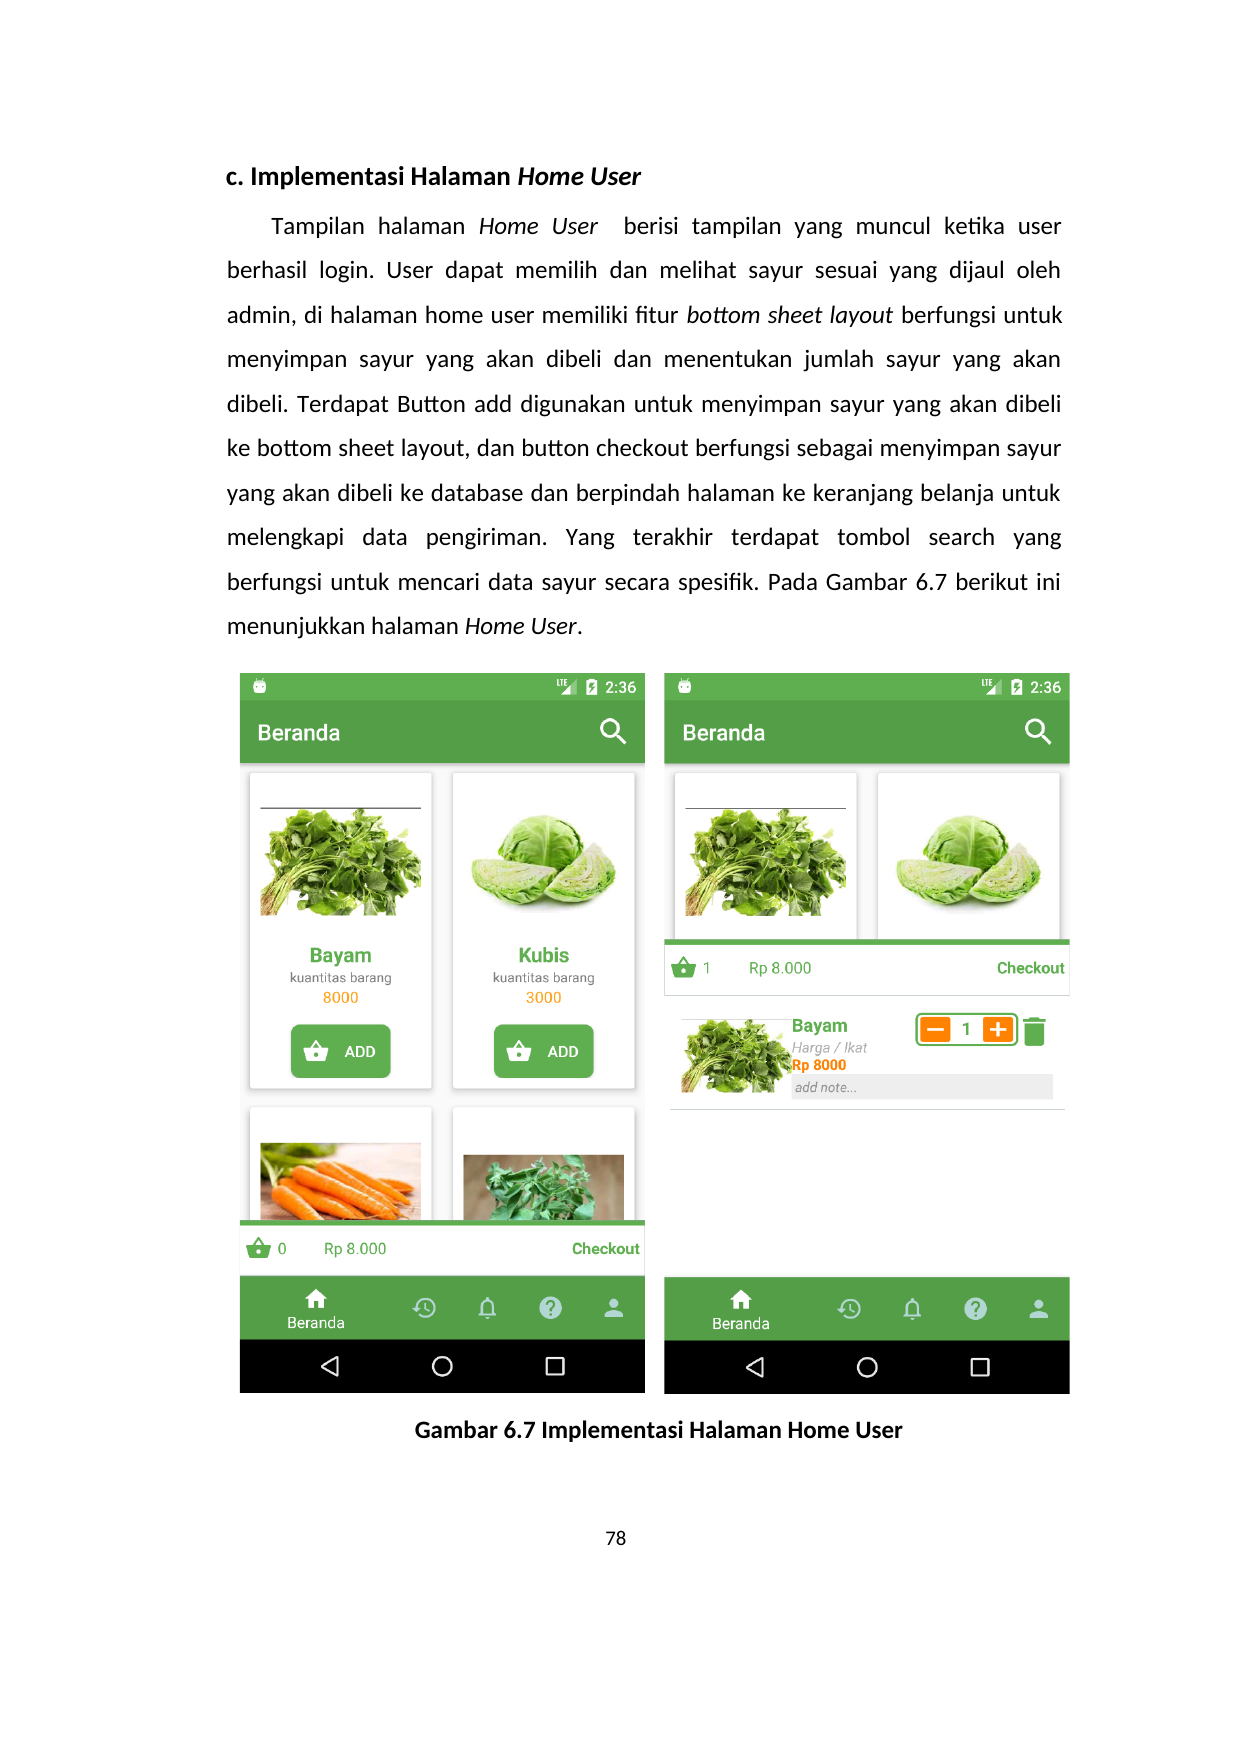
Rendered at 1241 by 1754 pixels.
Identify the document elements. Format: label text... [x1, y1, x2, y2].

text Tampilan halaman Home User berisi tampilan yang muncul ketika user berhasil login. User dapat memilih dan melihat sayur sesuai yang dijaul oleh admin, di halaman home user memiliki fitur bottom sheet layout berfungsi untuk menyimpan sayur yang akan dibeli dan menentukan jumlah sayur yang akan dibeli. Terdapat Button add digunakan untuk menyimpan sayur yang akan dibeli ke bottom sheet layout, dan button checkout berfungsi sebagai menyimpan sayur yang akan dibeli ke database dan berpindah halaman ke keranjang belanja untuk melengkapi data pengiriman. Yang terakhir terdapat tombol search yang berfungsi untuk mencari data sayur secara spesifik. Pada Gambar 6.7 berikut ini menunjukkan halaman Home User. [227, 210, 1062, 641]
subtitle Gambar 6.7 Implementasi Halaman Home User [226, 1414, 1092, 1444]
picture [239, 673, 645, 1393]
text c. Implementasi Halaman Home User [226, 159, 1090, 192]
picture [664, 673, 1070, 1394]
